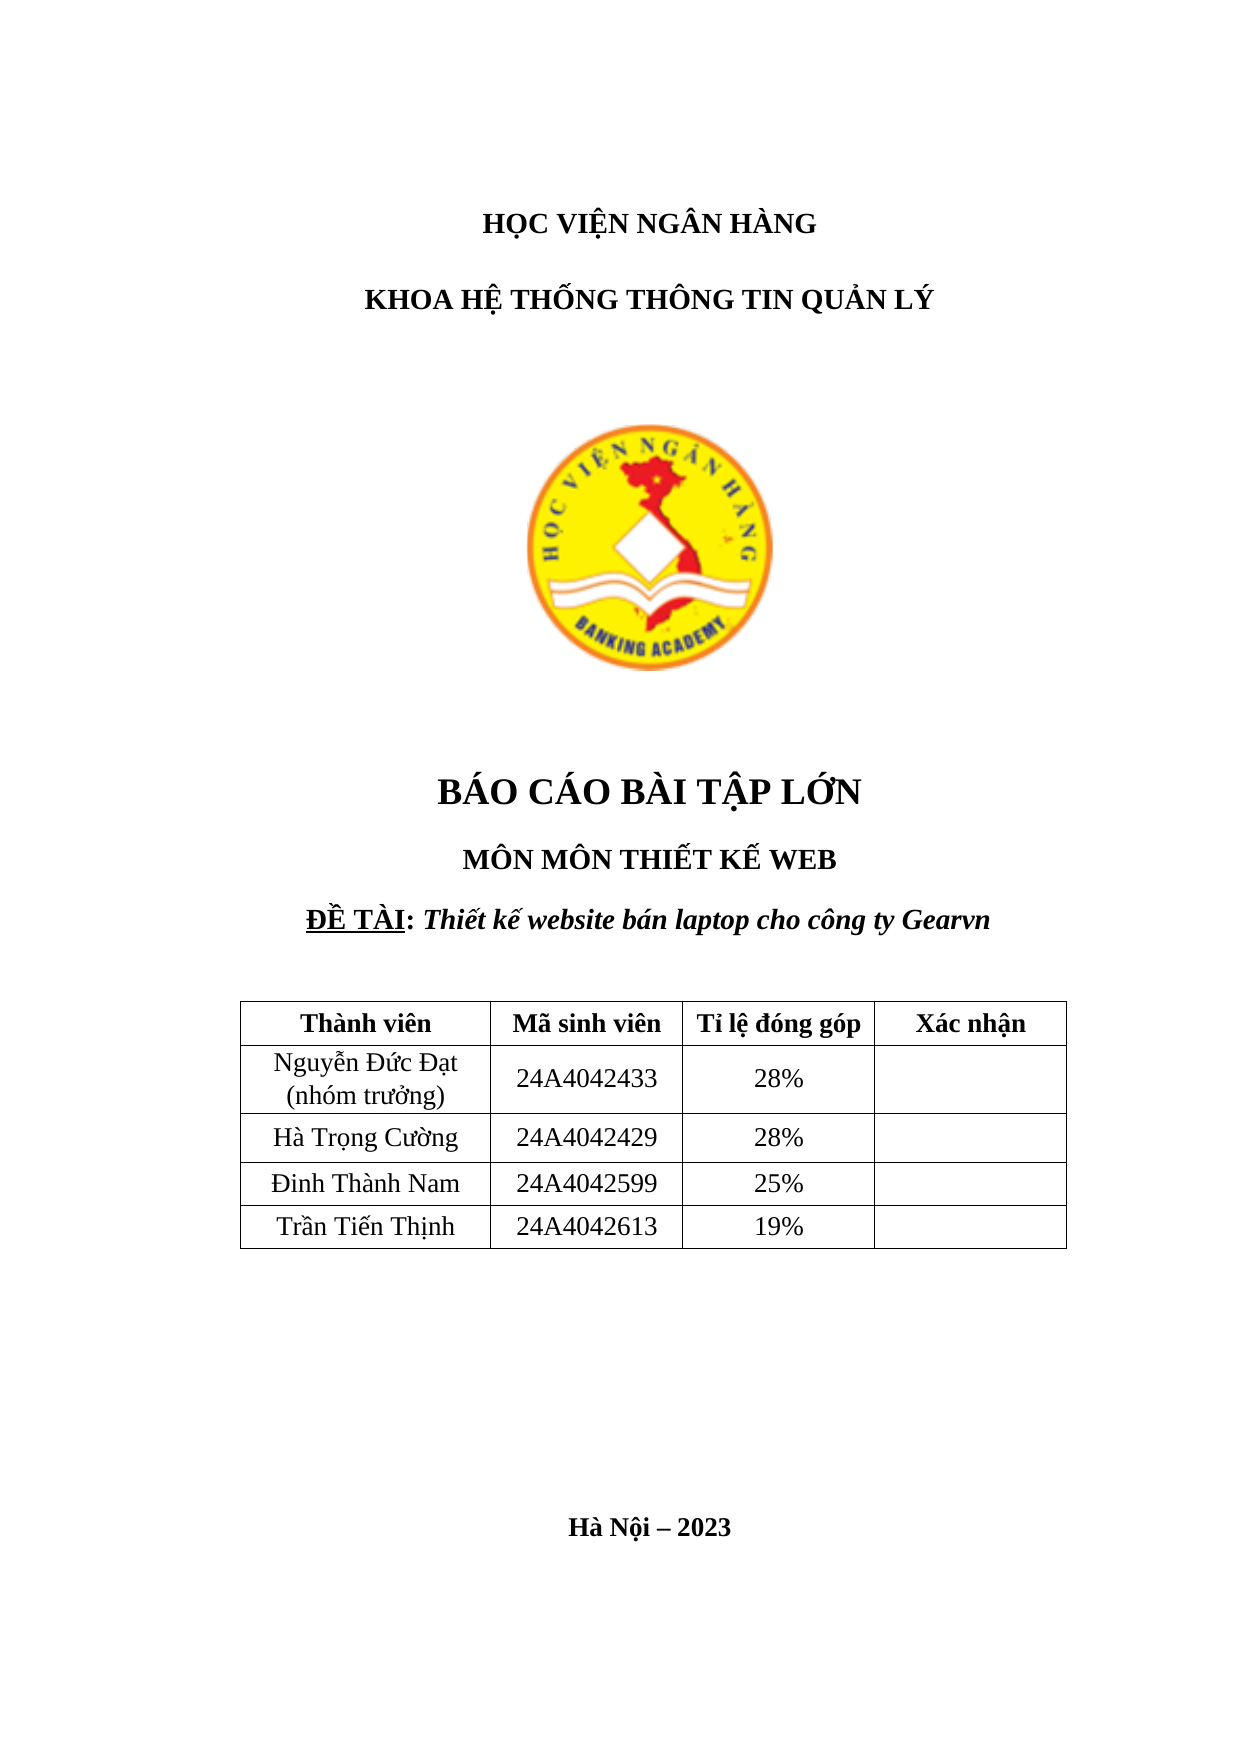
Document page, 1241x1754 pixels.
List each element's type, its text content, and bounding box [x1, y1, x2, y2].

table_header Mã sinh viên [491, 1002, 682, 1044]
table_cell 19% [683, 1206, 874, 1248]
table_cell Hà Trọng Cường [241, 1114, 490, 1162]
table_cell 24A4042433 [491, 1046, 682, 1113]
table_cell [875, 1046, 1066, 1113]
text KHOA HỆ THỐNG THÔNG TIN QUẢN LÝ [177, 282, 1122, 315]
table_cell [875, 1163, 1066, 1205]
table_cell Trần Tiến Thịnh [241, 1206, 490, 1248]
picture [526, 424, 773, 671]
table_cell 24A4042429 [491, 1114, 682, 1162]
table_cell Nguyễn Đức Đạt (nhóm trưởng) [241, 1046, 490, 1113]
text MÔN MÔN THIẾT KẾ WEB [177, 842, 1122, 876]
table_cell 24A4042599 [491, 1163, 682, 1205]
table_cell 25% [683, 1163, 874, 1205]
table_cell 28% [683, 1114, 874, 1162]
table_header Xác nhận [875, 1002, 1066, 1044]
table_cell 24A4042613 [491, 1206, 682, 1248]
table_cell [875, 1206, 1066, 1248]
table_cell Đinh Thành Nam [241, 1163, 490, 1205]
text ĐỀ TÀI: Thiết kế website bán laptop cho công ty Gearvn [177, 902, 1122, 936]
table_cell 28% [683, 1046, 874, 1113]
text HỌC VIỆN NGÂN HÀNG [177, 207, 1122, 240]
table_header Thành viên [241, 1002, 490, 1044]
table_cell [875, 1114, 1066, 1162]
table_header Tỉ lệ đóng góp [683, 1002, 874, 1044]
text Hà Nội – 2023 [177, 1511, 1122, 1542]
text BÁO CÁO BÀI TẬP LỚN [177, 769, 1122, 813]
